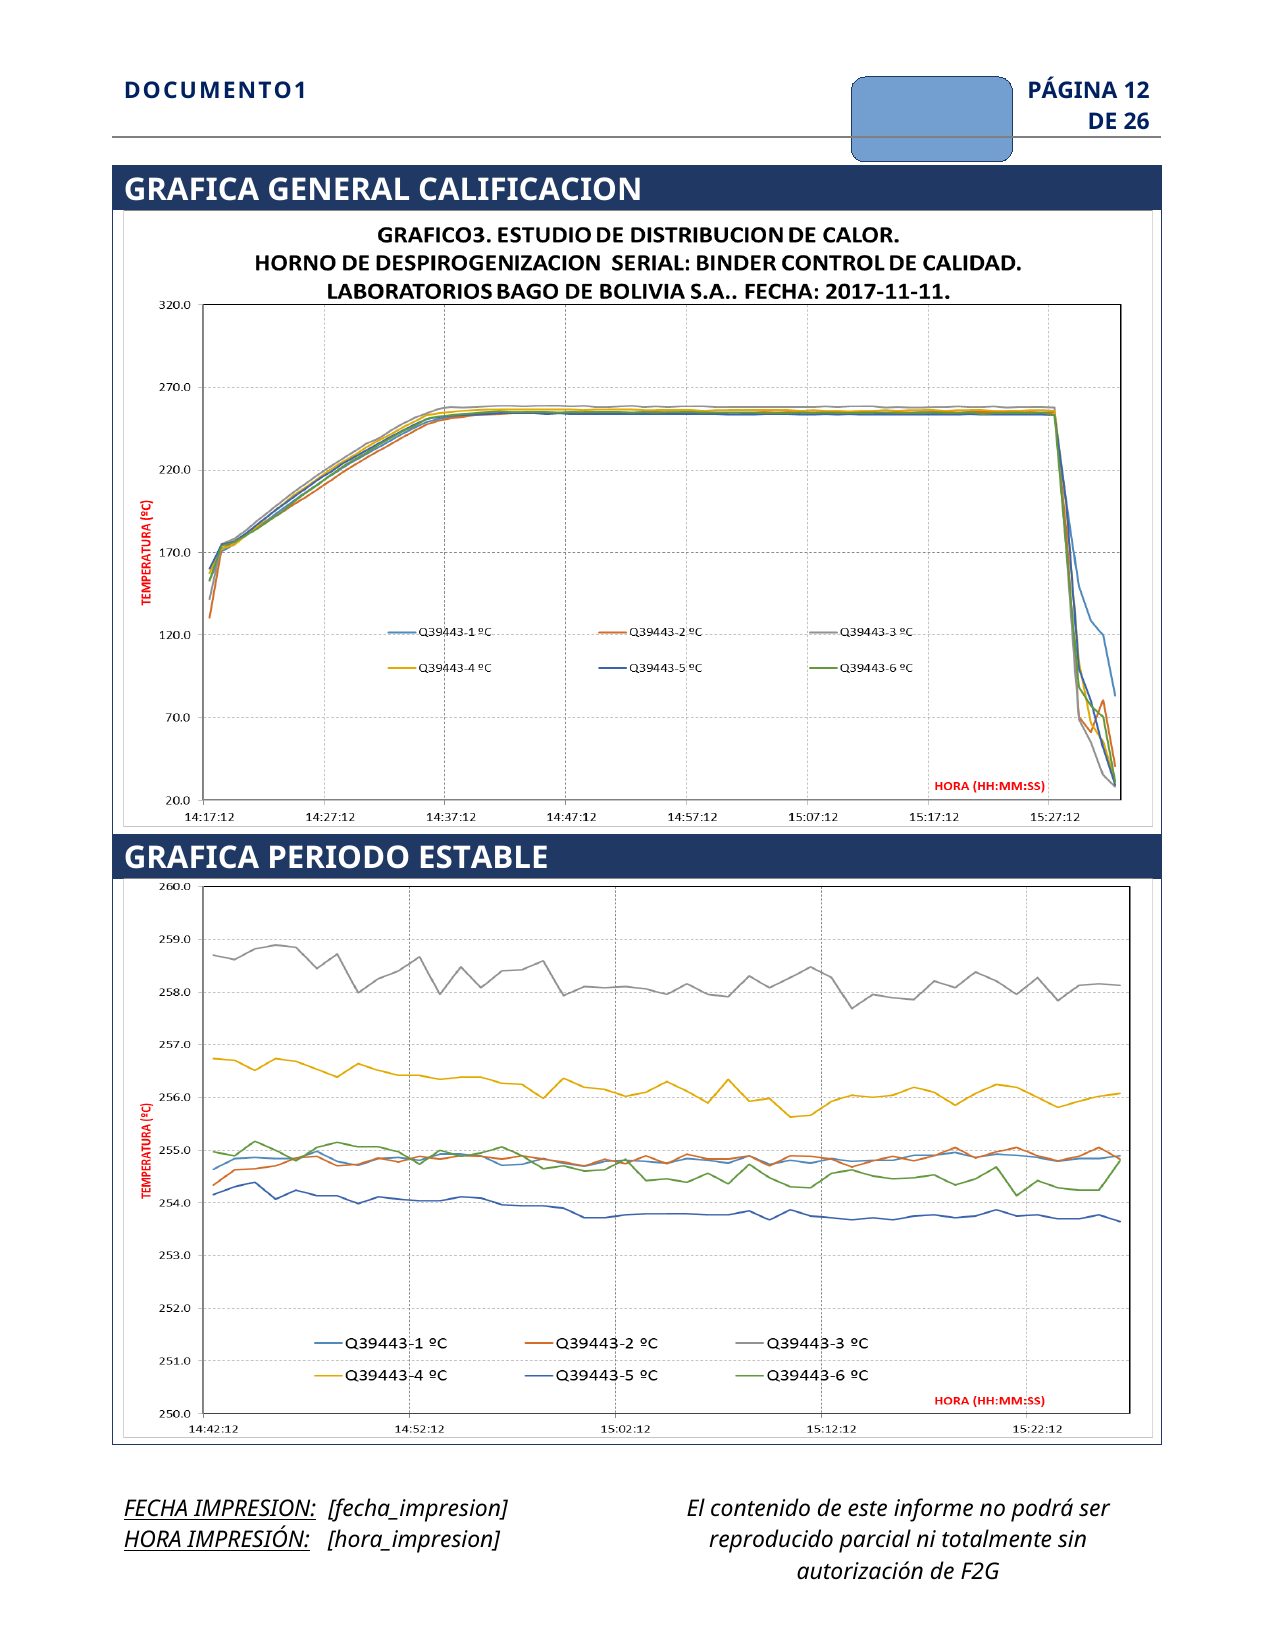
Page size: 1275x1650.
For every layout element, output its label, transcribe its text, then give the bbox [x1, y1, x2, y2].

table_cell [113, 879, 1161, 1444]
picture [123, 878, 1153, 1438]
table_cell [113, 210, 1161, 834]
table_header GRAFICA GENERAL CALIFICACION [113, 166, 1161, 209]
table_cell GRAFICA PERIODO ESTABLE [113, 835, 1161, 878]
picture [123, 210, 1153, 827]
